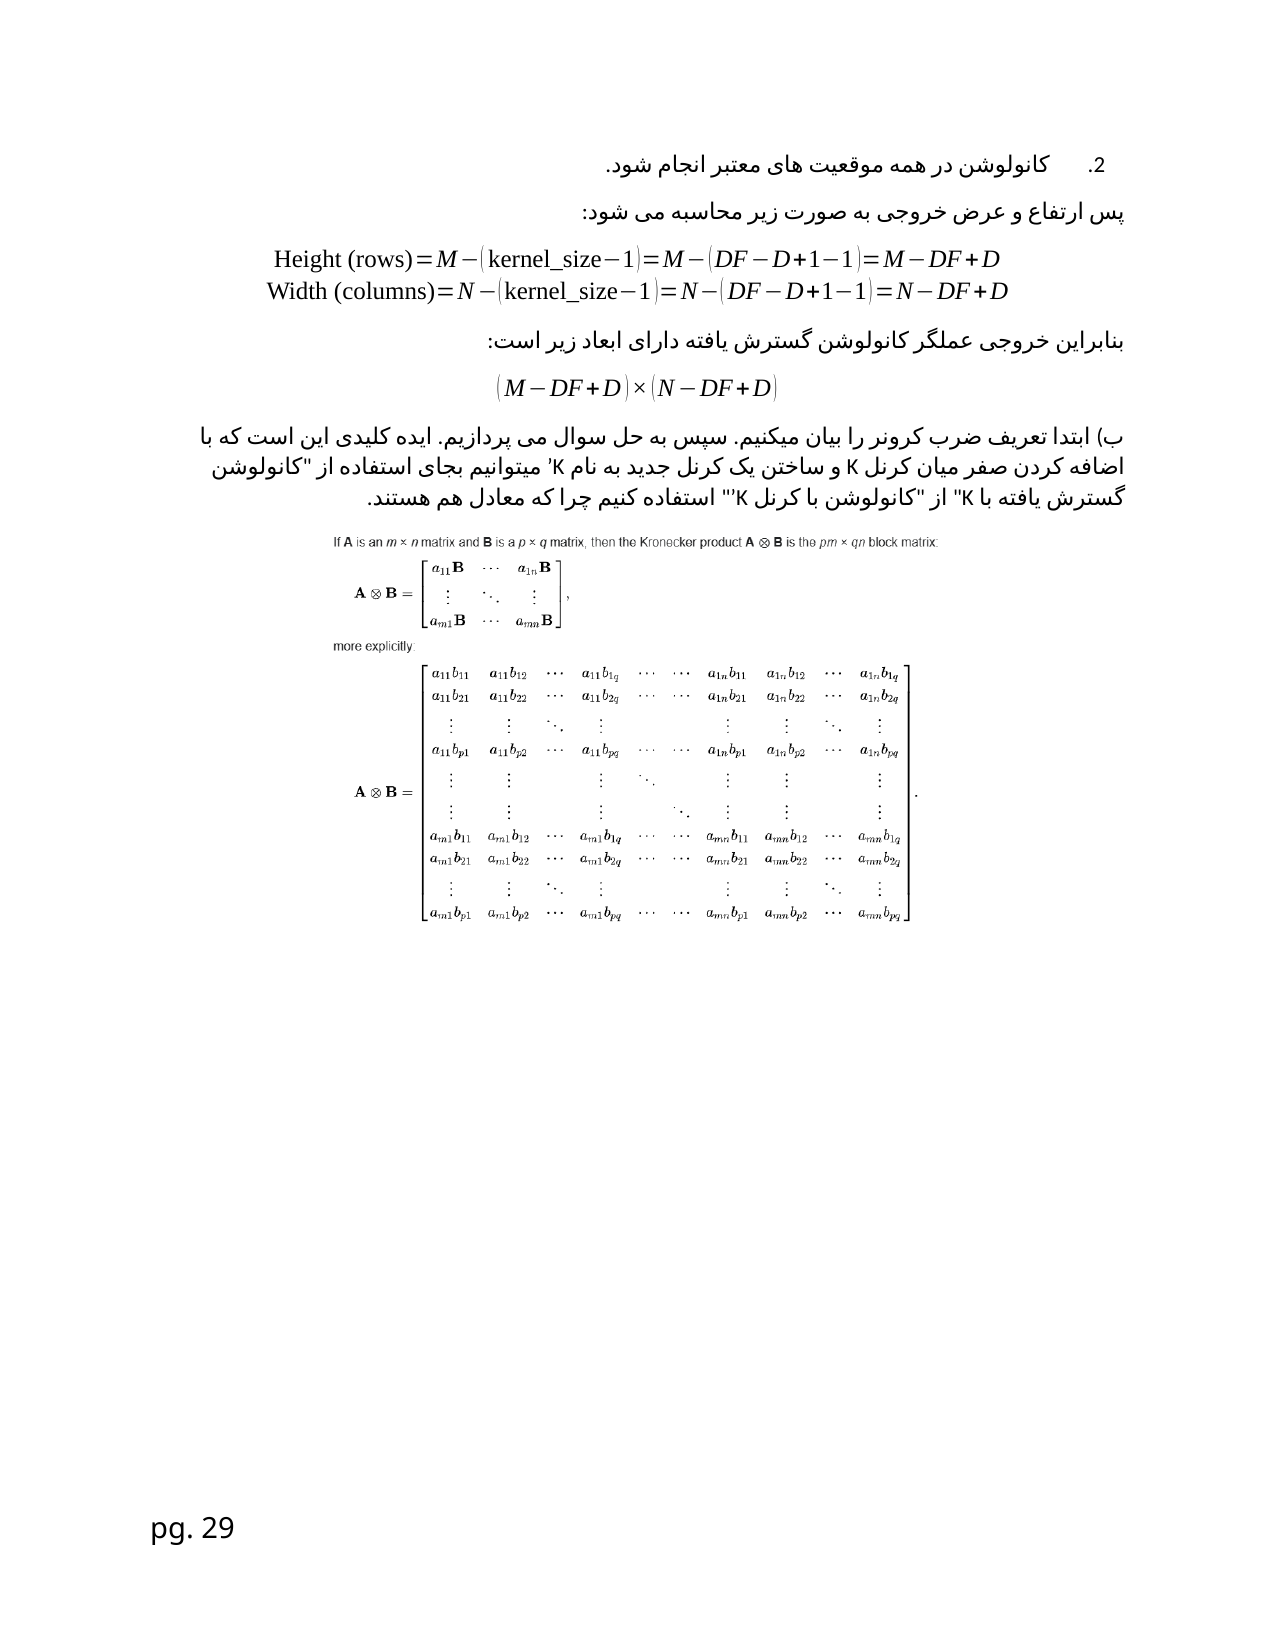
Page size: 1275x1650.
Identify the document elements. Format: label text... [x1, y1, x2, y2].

list کانولوشن در همه موقعیت های معتبر انجام شود. [150, 150, 1087, 178]
picture [322, 529, 953, 925]
text ب) ابتدا تعریف ضرب کرونر را بیان میکنیم. سپس به حل سوال می پردازیم. ایده کلیدی این است که با اضافه کردن صفر میان کرنل K و ساختن یک کرنل جدید به نام K’ میتوانیم بجای استفاده از "کانولوشن گسترش یافته با K" از "کانولوشن با کرنل K’" استفاده کنیم چرا که معادل هم هستند. [150, 422, 1125, 511]
text بنابراین خروجی عملگر کانولوشن گسترش یافته دارای ابعاد زیر است: [150, 326, 1125, 354]
text پس ارتفاع و عرض خروجی به صورت زیر محاسبه می شود: [150, 197, 1125, 225]
